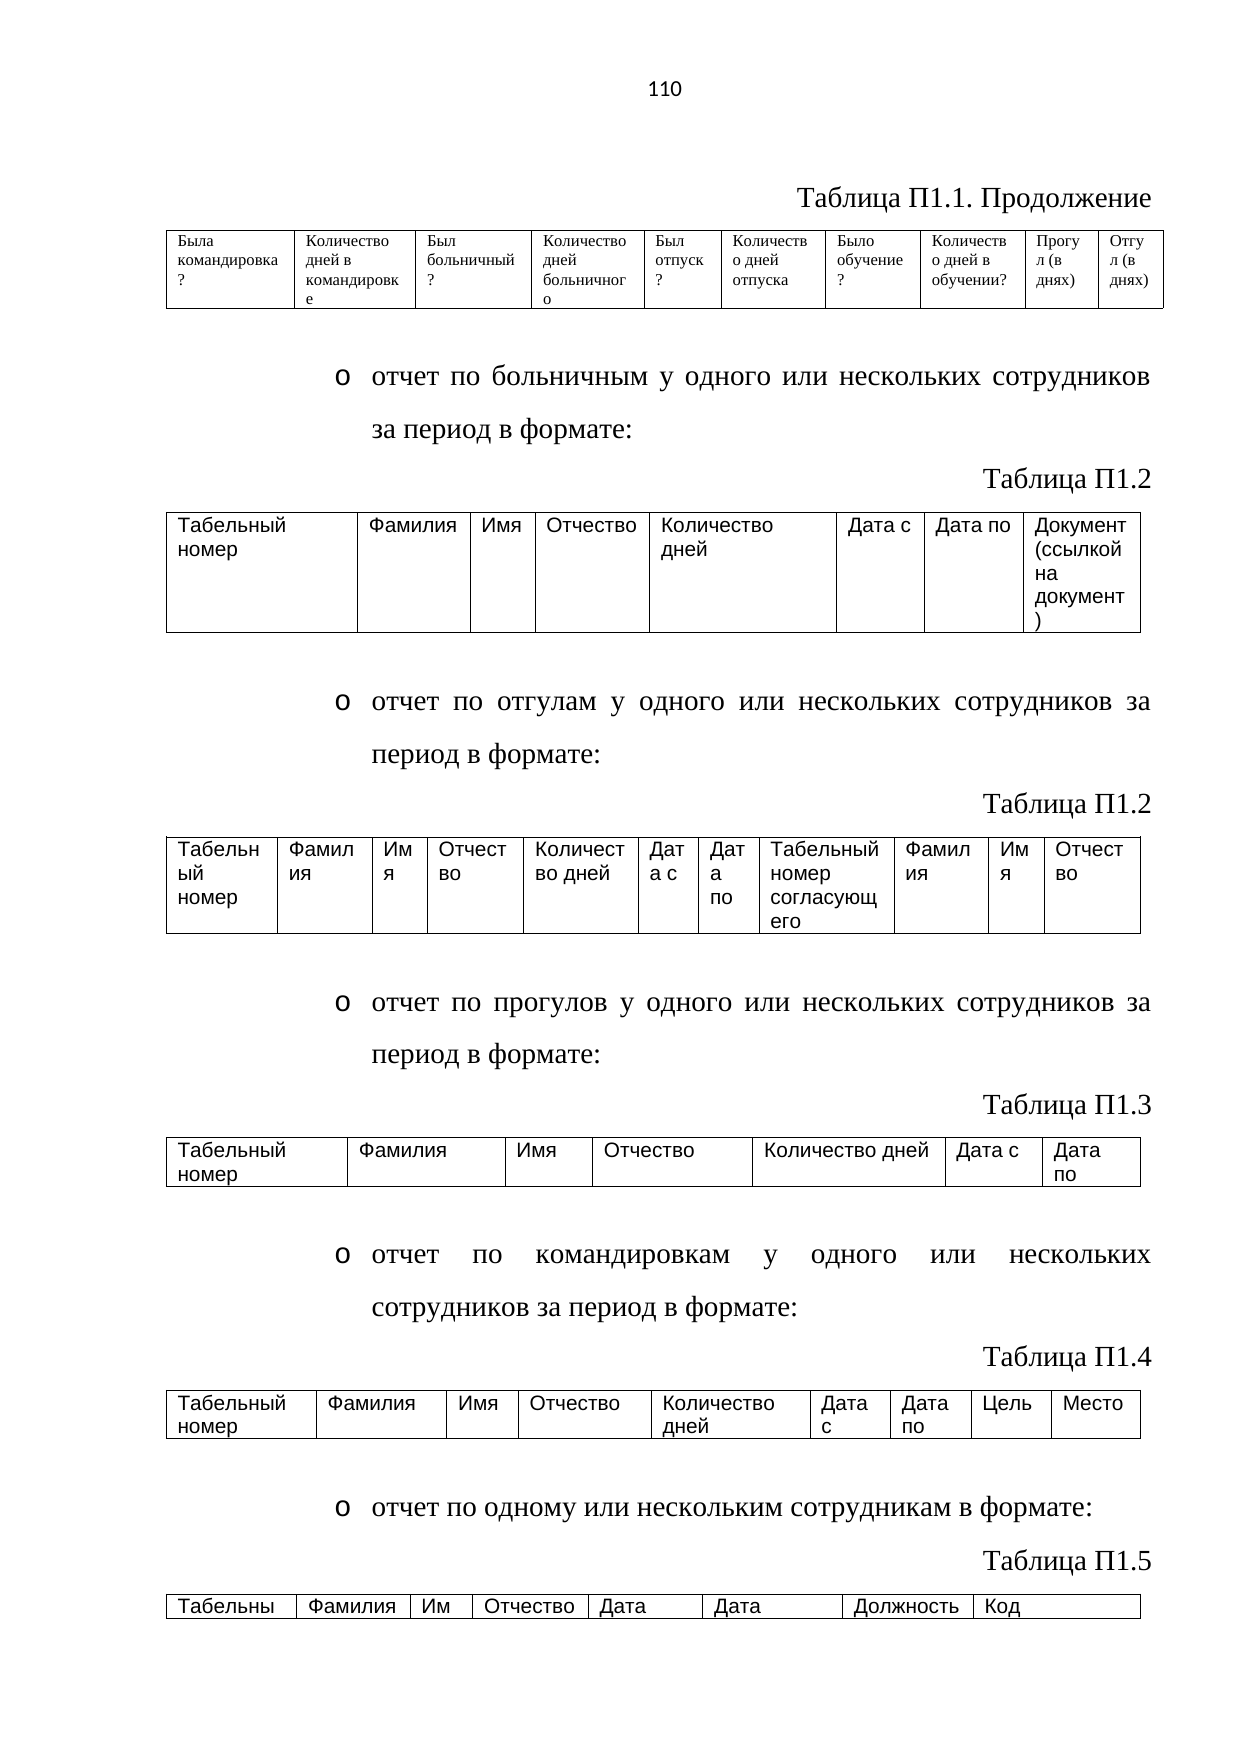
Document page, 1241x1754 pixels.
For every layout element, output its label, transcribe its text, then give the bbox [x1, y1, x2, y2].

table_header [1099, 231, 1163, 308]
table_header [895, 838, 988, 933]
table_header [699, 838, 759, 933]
list отчет по одному или нескольким сотрудникам в формате: [334, 1489, 1152, 1525]
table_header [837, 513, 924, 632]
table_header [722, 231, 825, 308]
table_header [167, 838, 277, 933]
list отчет по прогулов у одного или нескольких сотрудников за период в формате: [334, 984, 1152, 1070]
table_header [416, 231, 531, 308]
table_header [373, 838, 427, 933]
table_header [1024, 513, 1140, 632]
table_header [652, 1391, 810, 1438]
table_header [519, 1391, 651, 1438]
text Таблица П1.2 [296, 786, 1152, 820]
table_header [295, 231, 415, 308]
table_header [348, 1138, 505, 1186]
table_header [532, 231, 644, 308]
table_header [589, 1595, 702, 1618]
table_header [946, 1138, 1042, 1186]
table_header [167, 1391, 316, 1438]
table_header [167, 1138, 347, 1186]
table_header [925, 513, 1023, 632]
text Таблица П1.1. Продолжение [334, 180, 1152, 214]
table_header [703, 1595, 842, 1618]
list отчет по отгулам у одного или нескольких сотрудников за период в формате: [334, 683, 1152, 769]
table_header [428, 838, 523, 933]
text Таблица П1.3 [296, 1087, 1152, 1120]
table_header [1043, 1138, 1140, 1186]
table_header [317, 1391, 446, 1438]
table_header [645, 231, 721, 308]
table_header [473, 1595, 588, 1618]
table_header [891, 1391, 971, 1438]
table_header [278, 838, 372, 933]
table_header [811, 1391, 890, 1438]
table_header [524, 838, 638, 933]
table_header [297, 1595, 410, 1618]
text Таблица П1.4 [177, 1339, 1152, 1373]
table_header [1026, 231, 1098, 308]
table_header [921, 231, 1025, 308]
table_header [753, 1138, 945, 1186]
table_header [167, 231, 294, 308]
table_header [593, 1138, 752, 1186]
text Таблица П1.2 [296, 462, 1152, 495]
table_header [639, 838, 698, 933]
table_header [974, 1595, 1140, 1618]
text Таблица П1.5 [177, 1543, 1152, 1577]
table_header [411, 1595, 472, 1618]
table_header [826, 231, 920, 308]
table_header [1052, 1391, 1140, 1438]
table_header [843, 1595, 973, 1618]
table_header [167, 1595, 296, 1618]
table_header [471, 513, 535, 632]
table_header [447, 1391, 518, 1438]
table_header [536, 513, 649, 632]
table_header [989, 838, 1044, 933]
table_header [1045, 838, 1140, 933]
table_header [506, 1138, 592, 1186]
list отчет по командировкам у одного или нескольких сотрудников за период в формате: [334, 1236, 1152, 1323]
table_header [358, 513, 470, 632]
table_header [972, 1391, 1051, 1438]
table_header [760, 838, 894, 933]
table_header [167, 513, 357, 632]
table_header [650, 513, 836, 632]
list отчет по больничным у одного или нескольких сотрудников за период в формате: [334, 358, 1152, 445]
